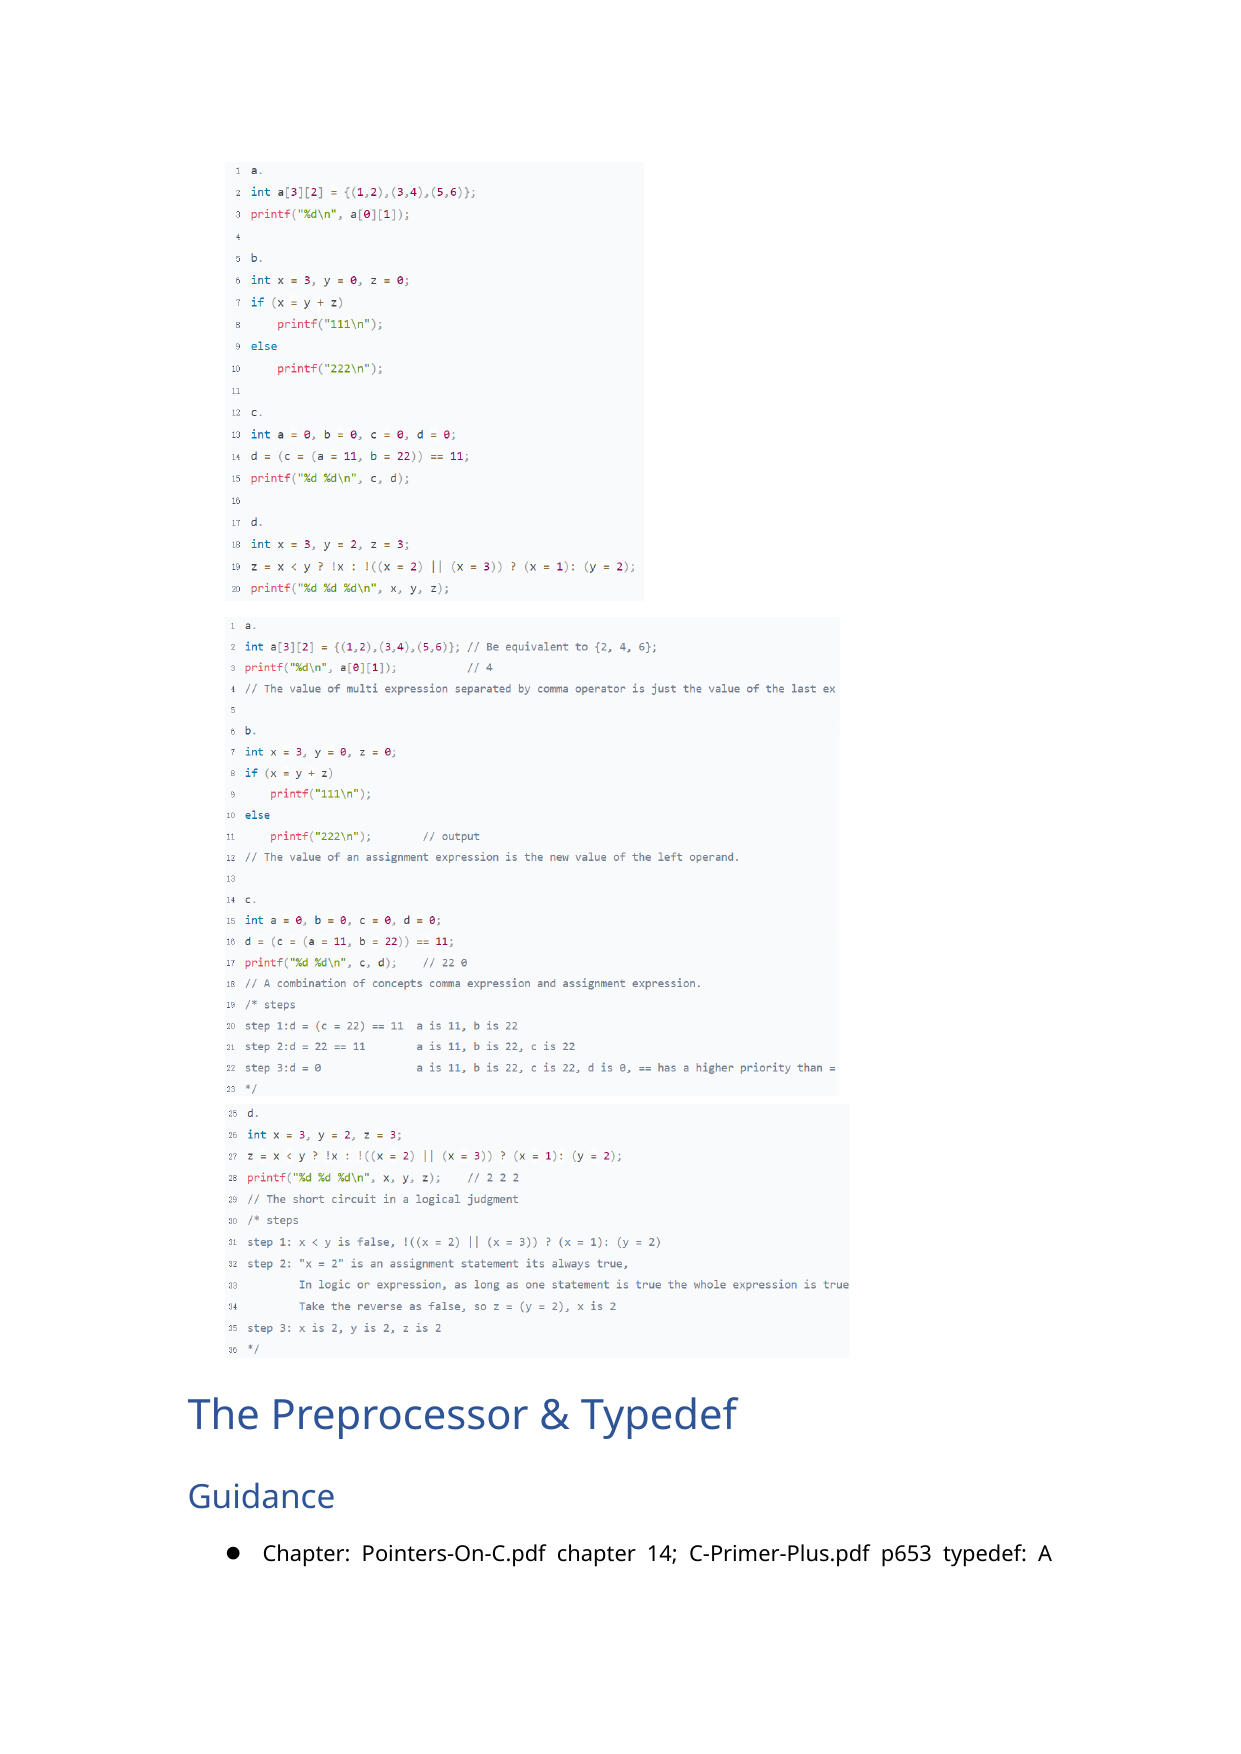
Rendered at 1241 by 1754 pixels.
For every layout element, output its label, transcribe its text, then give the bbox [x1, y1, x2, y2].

subtitle Guidance [187, 1463, 1053, 1528]
subtitle The Preprocessor & Typedef [187, 1381, 1053, 1446]
picture [224, 1104, 850, 1358]
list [225, 1536, 1053, 1569]
picture [224, 162, 645, 601]
picture [224, 617, 841, 1096]
